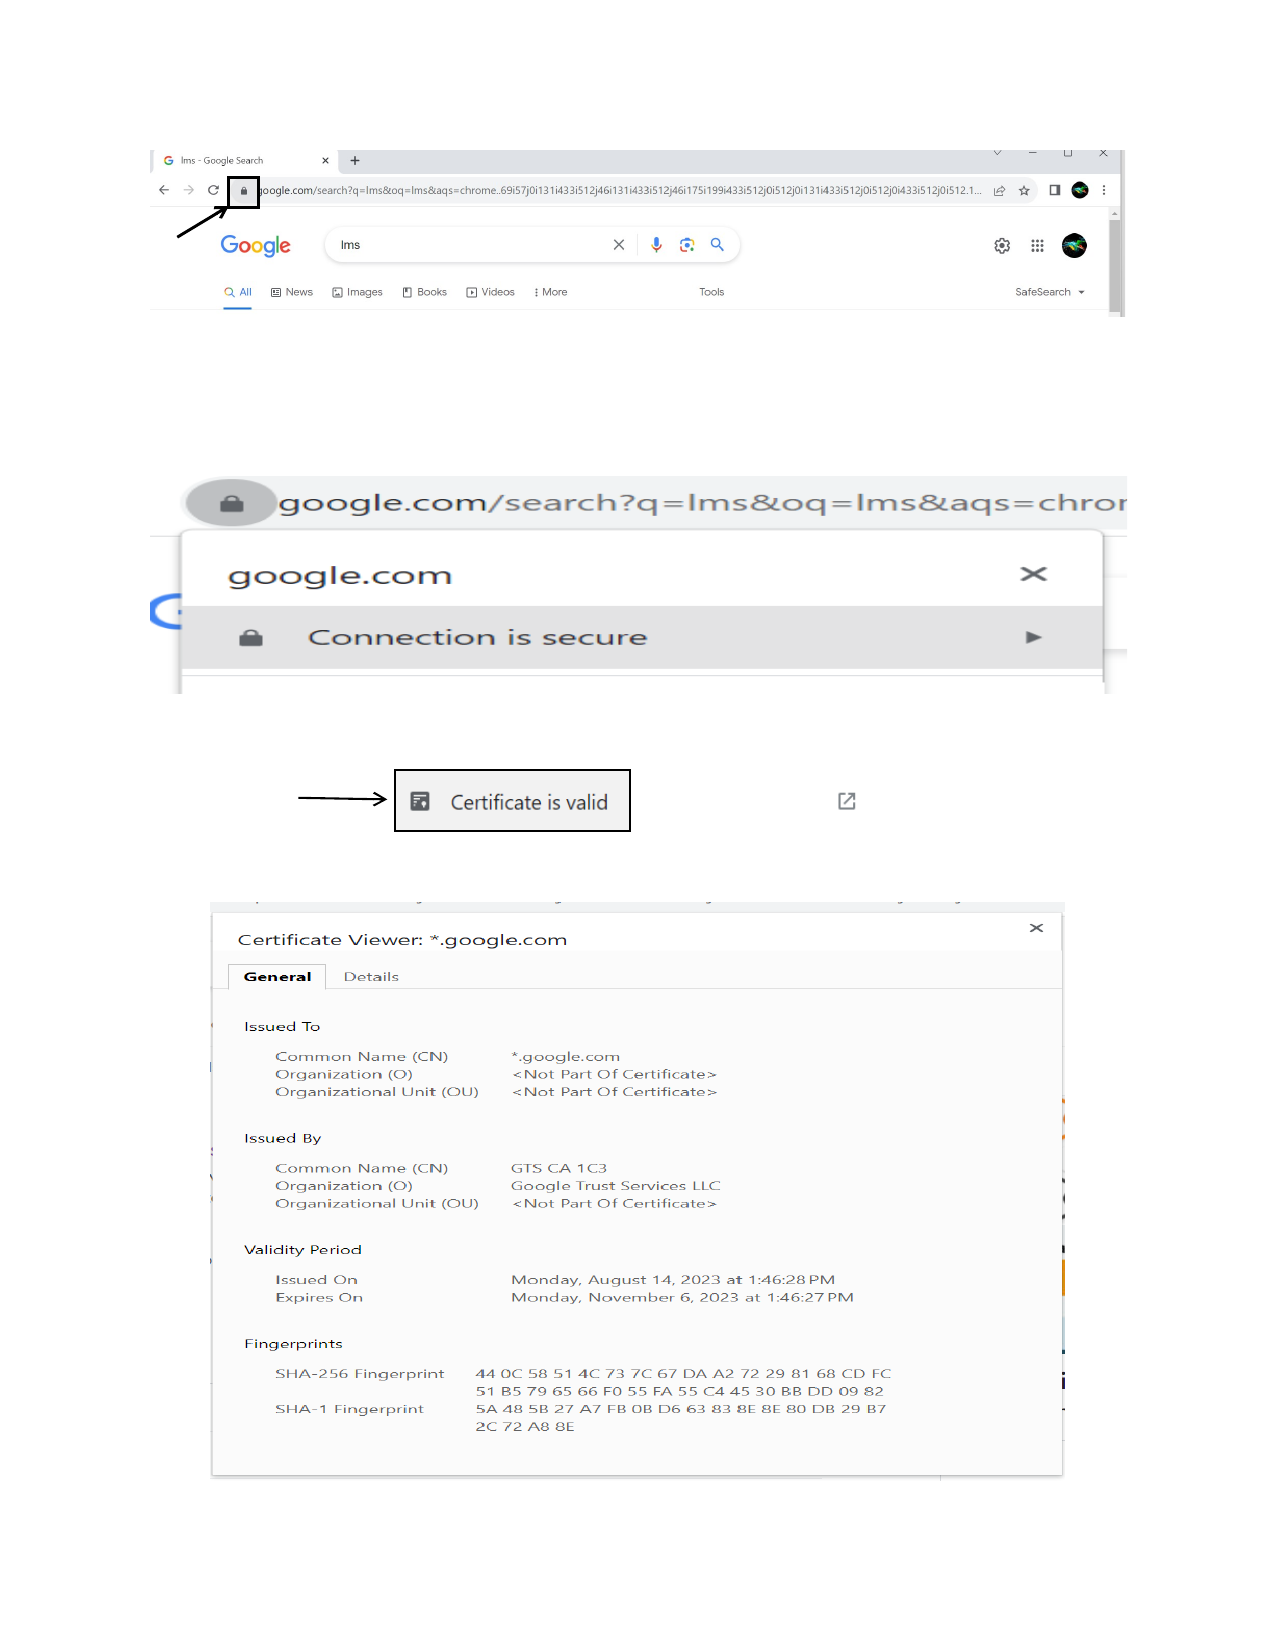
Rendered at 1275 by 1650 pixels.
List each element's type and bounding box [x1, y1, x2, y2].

picture [210, 902, 1065, 1481]
picture [150, 476, 1128, 694]
picture [397, 758, 874, 837]
picture [150, 150, 1125, 317]
picture [397, 771, 629, 830]
